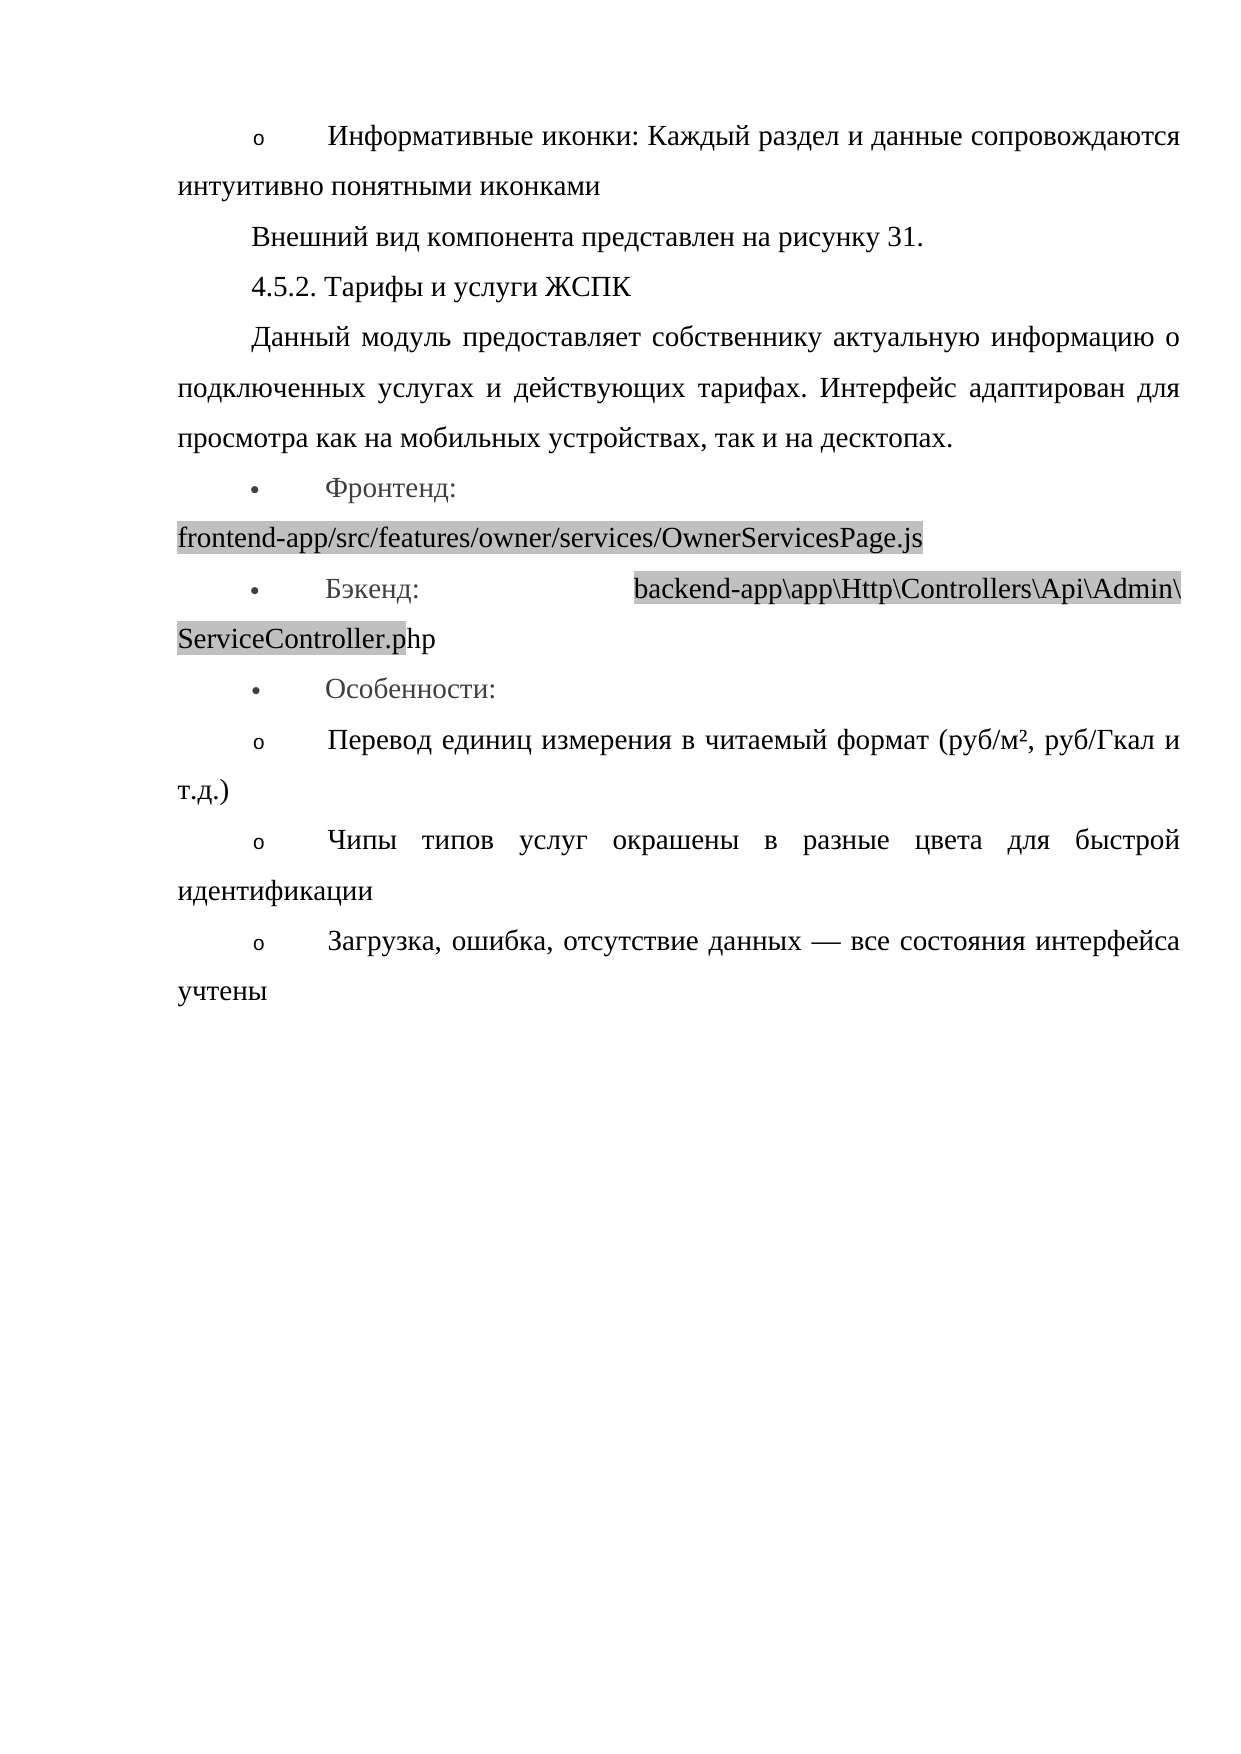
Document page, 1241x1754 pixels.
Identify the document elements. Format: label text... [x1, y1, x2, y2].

list Бэкенд: backend-app\app\Http\Controllers\Api\Admin\ServiceController.php [177, 571, 1181, 655]
list Информативные иконки: Каждый раздел и данные сопровождаются интуитивно понятными иконками [177, 118, 1181, 202]
list Загрузка, ошибка, отсутствие данных — все состояния интерфейса учтены [177, 923, 1181, 1007]
list Чипы типов услуг окрашены в разные цвета для быстрой идентификации [177, 822, 1181, 906]
list Особенности: [177, 672, 1181, 705]
list Фронтенд: frontend-app/src/features/owner/services/OwnerServicesPage.js [177, 470, 1181, 554]
text Внешний вид компонента представлен на рисунку 31. [177, 219, 1181, 252]
list Перевод единиц измерения в читаемый формат (руб/м², руб/Гкал и т.д.) [177, 722, 1181, 806]
text 4.5.2. Тарифы и услуги ЖСПК [177, 269, 1181, 303]
text Данный модуль предоставляет собственнику актуальную информацию о подключенных услугах и действующих тарифах. Интерфейс адаптирован для просмотра как на мобильных устройствах, так и на десктопах. [177, 319, 1181, 453]
